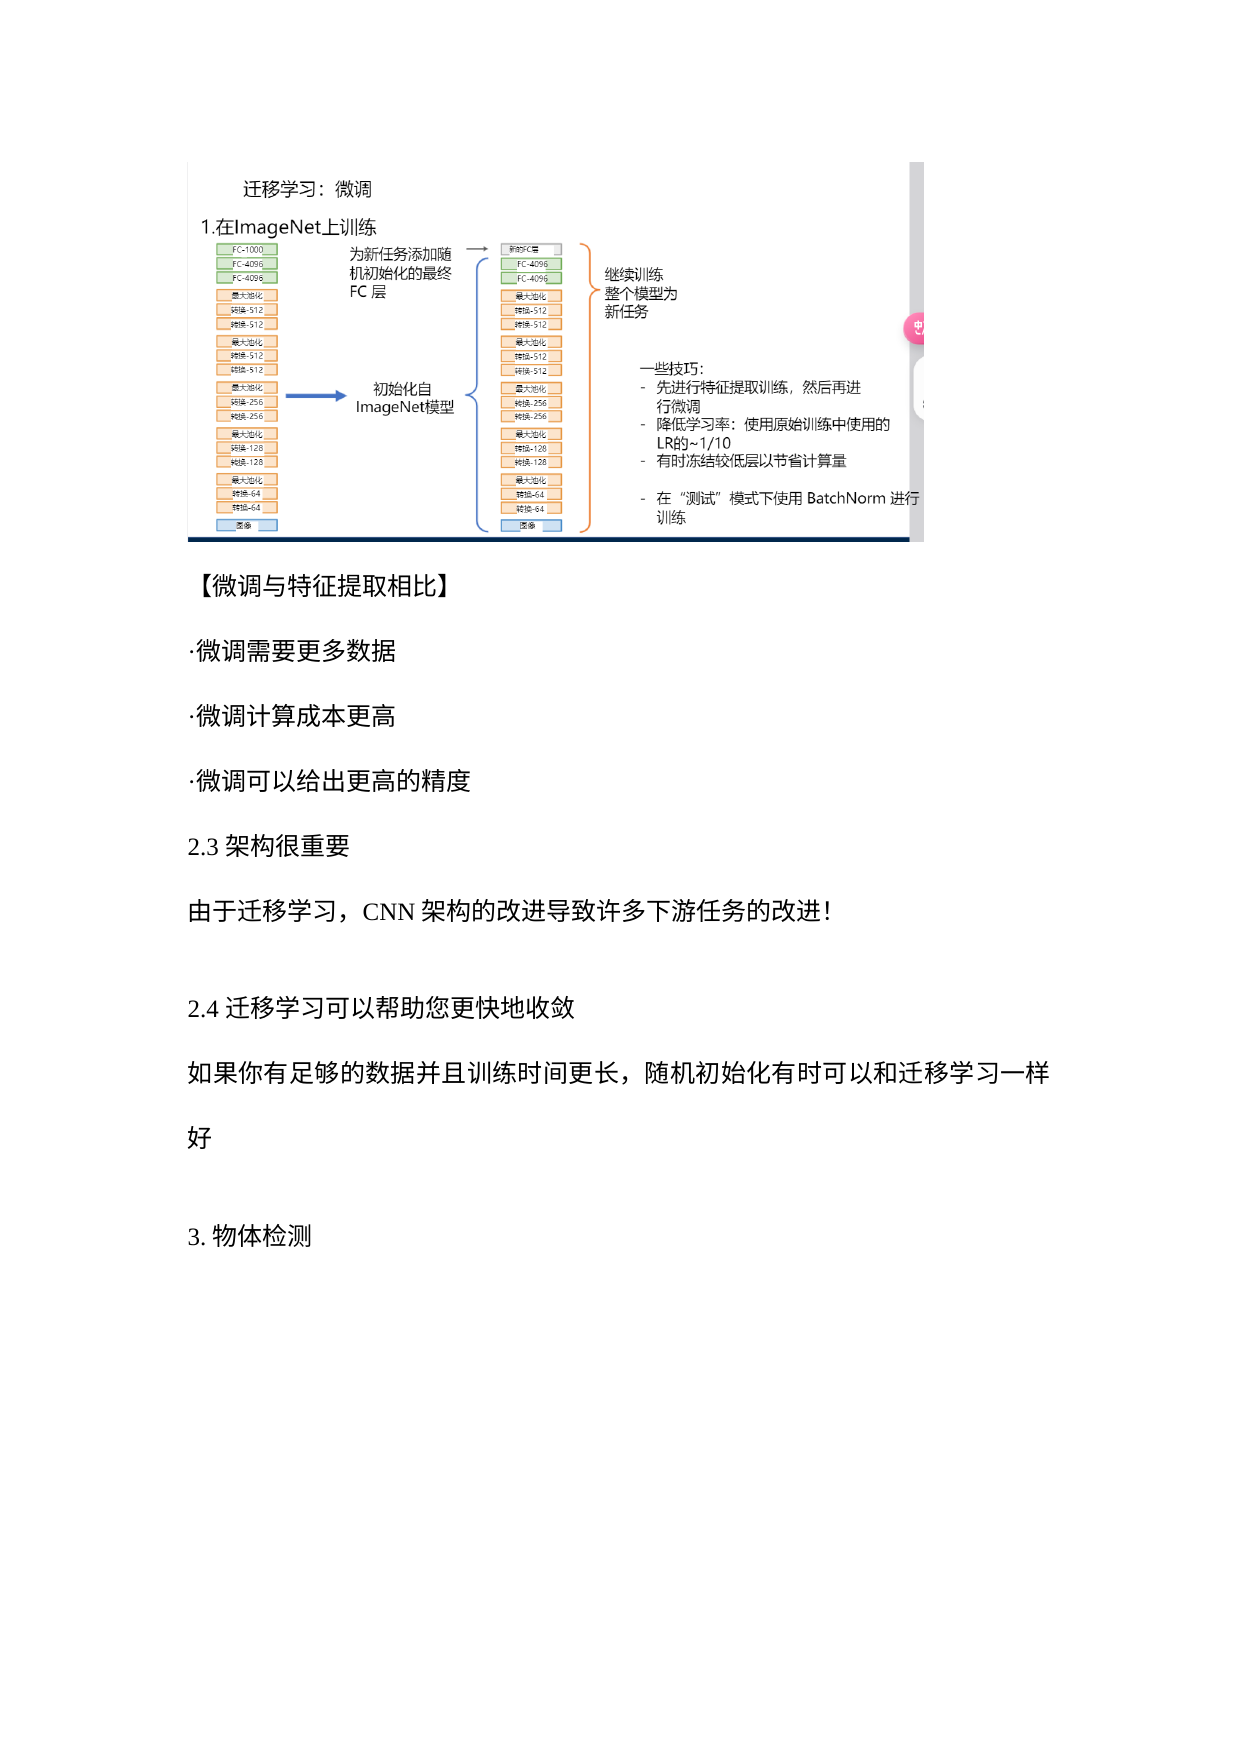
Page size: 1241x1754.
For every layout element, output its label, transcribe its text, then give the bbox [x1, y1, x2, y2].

list ·微调需要更多数据 [187, 617, 1053, 682]
list 【微调与特征提取相比】 [187, 552, 1053, 617]
list 由于迁移学习，CNN 架构的改进导致许多下游任务的改进！ [187, 877, 1053, 942]
list 2.4 迁移学习可以帮助您更快地收敛 [187, 974, 1053, 1039]
list 如果你有足够的数据并且训练时间更长，随机初始化有时可以和迁移学习一样好 [187, 1039, 1053, 1169]
list ·微调计算成本更高 [187, 682, 1053, 747]
picture [187, 162, 924, 542]
list 架构很重要 [187, 812, 1053, 877]
list 物体检测 [187, 1202, 1053, 1267]
list ·微调可以给出更高的精度 [187, 747, 1053, 812]
